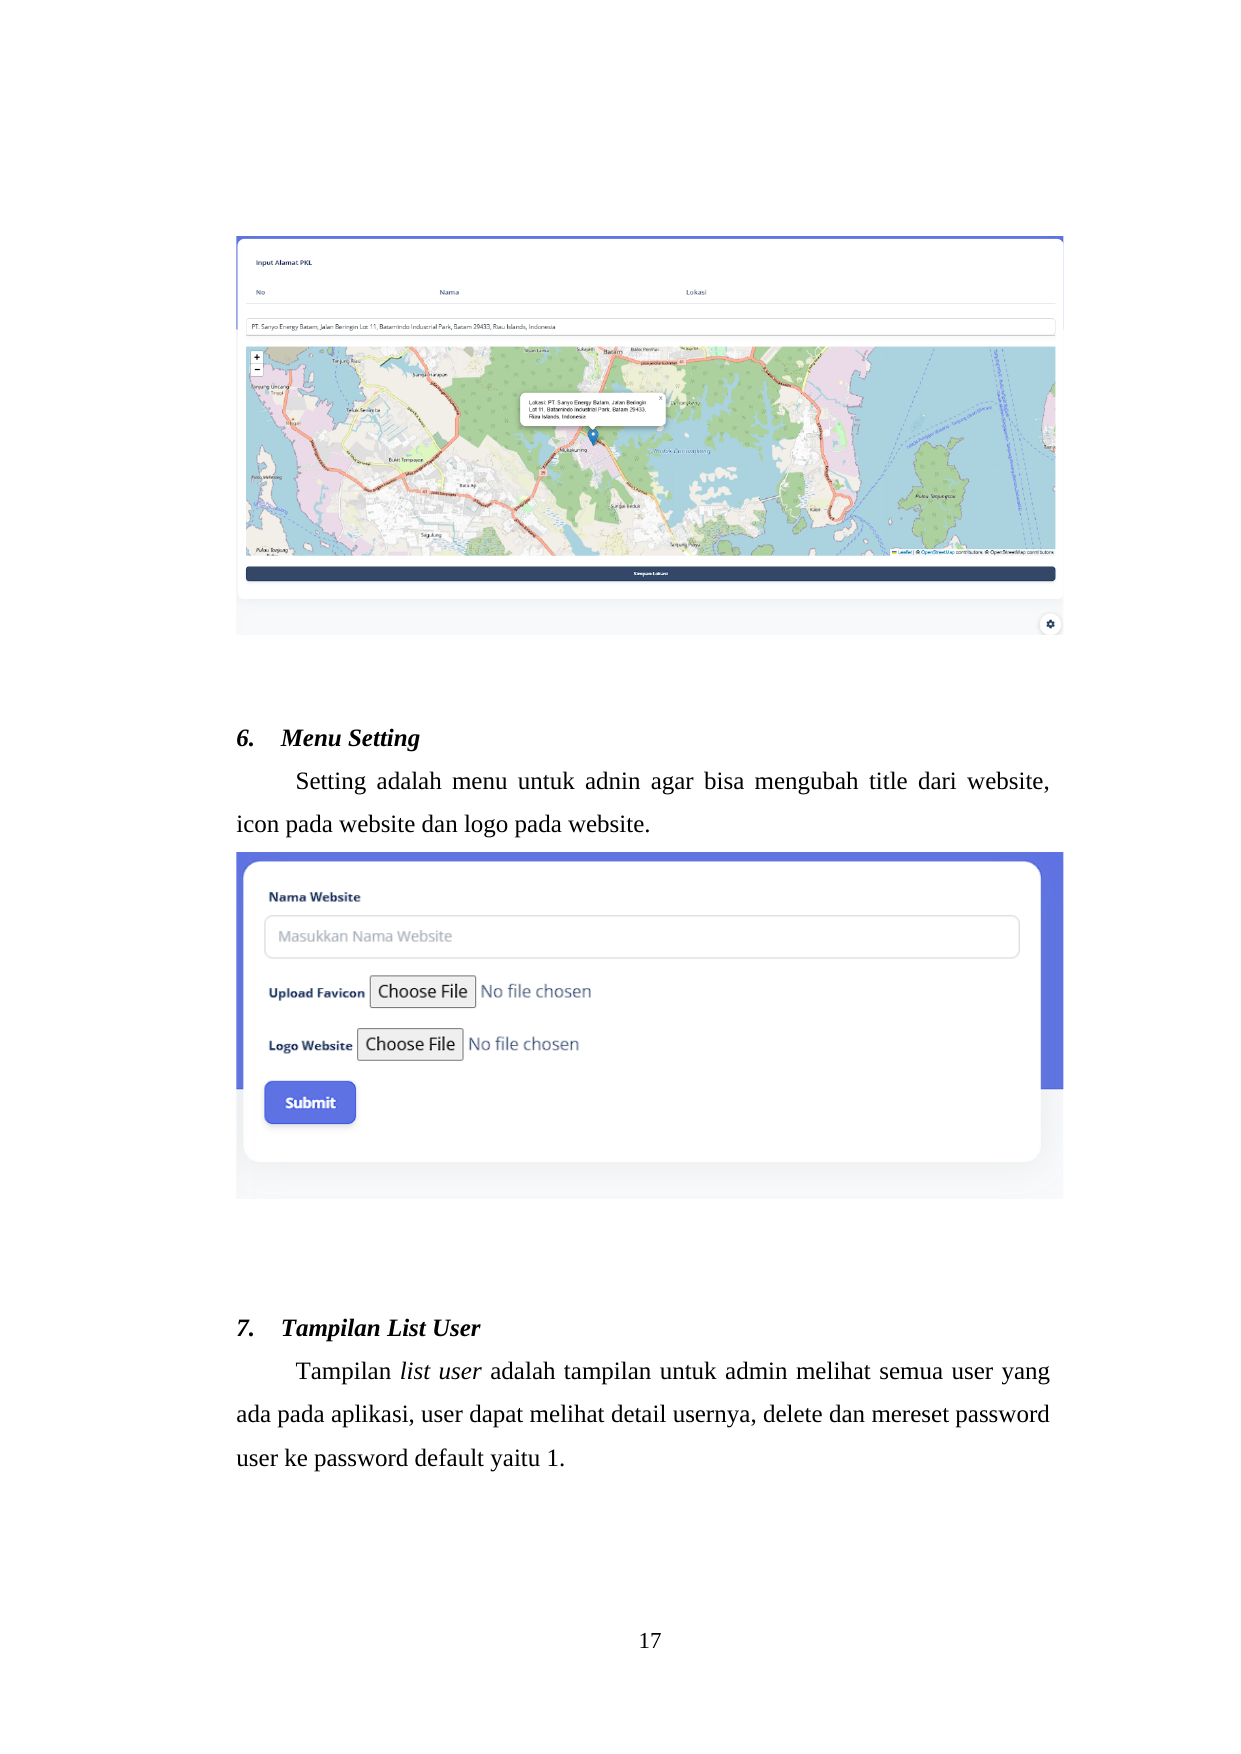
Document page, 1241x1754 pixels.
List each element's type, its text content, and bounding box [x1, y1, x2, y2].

text Tampilan list user adalah tampilan untuk admin melihat semua user yang ada pada aplikasi, user dapat melihat detail usernya, delete dan mereset password user ke password default yaitu 1. [236, 1356, 1051, 1471]
subtitle Menu Setting [236, 723, 1063, 752]
picture [236, 236, 1064, 635]
picture [236, 852, 1064, 1199]
text Setting adalah menu untuk adnin agar bisa mengubah title dari website, icon pada website dan logo pada website. [236, 766, 1051, 838]
subtitle Tampilan List User [236, 1313, 1063, 1342]
